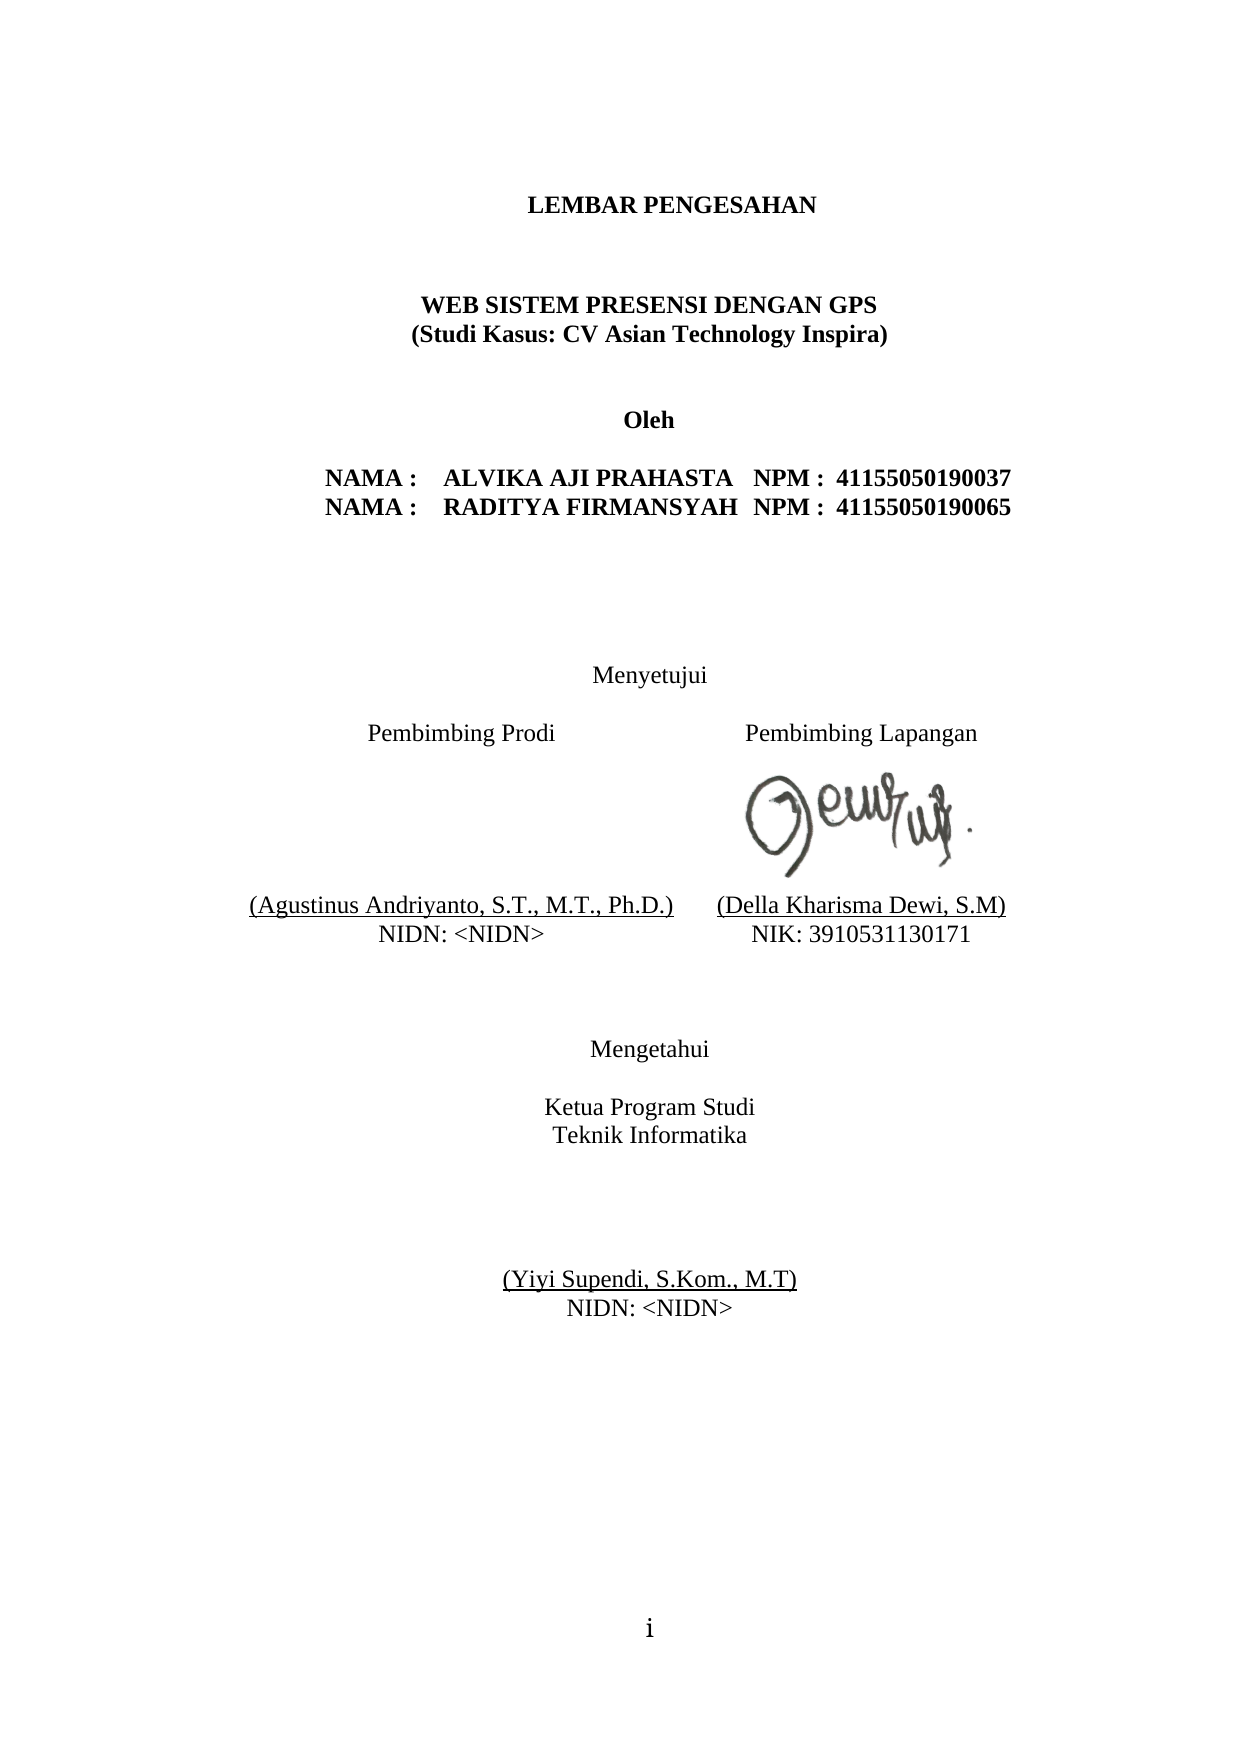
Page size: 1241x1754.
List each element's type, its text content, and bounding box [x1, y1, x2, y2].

subtitle LEMBAR PENGESAHAN [281, 190, 1063, 218]
text Oleh [236, 405, 1061, 434]
text Pembimbing Prodi Pembimbing Lapangan [236, 718, 1063, 747]
text NIDN: <NIDN> [236, 1293, 1063, 1322]
text WEB SISTEM PRESENSI DENGAN GPS [236, 290, 1061, 319]
text Teknik Informatika [236, 1121, 1063, 1149]
text NAMA : RADITYA FIRMANSYAH NPM : 41155050190065 [236, 492, 1061, 520]
text Ketua Program Studi [236, 1092, 1063, 1121]
picture [736, 758, 979, 892]
text (Agustinus Andriyanto, S.T., M.T., Ph.D.) (Della Kharisma Dewi, S.M) [236, 891, 1063, 919]
text Menyetujui [236, 661, 1063, 689]
text NIDN: <NIDN> NIK: 3910531130171 [236, 919, 1063, 948]
text (Yiyi Supendi, S.Kom., M.T) [236, 1264, 1063, 1293]
text (Studi Kasus: CV Asian Technology Inspira) [236, 319, 1063, 348]
text NAMA : ALVIKA AJI PRAHASTA NPM : 41155050190037 [236, 463, 1061, 492]
text Mengetahui [236, 1034, 1063, 1063]
